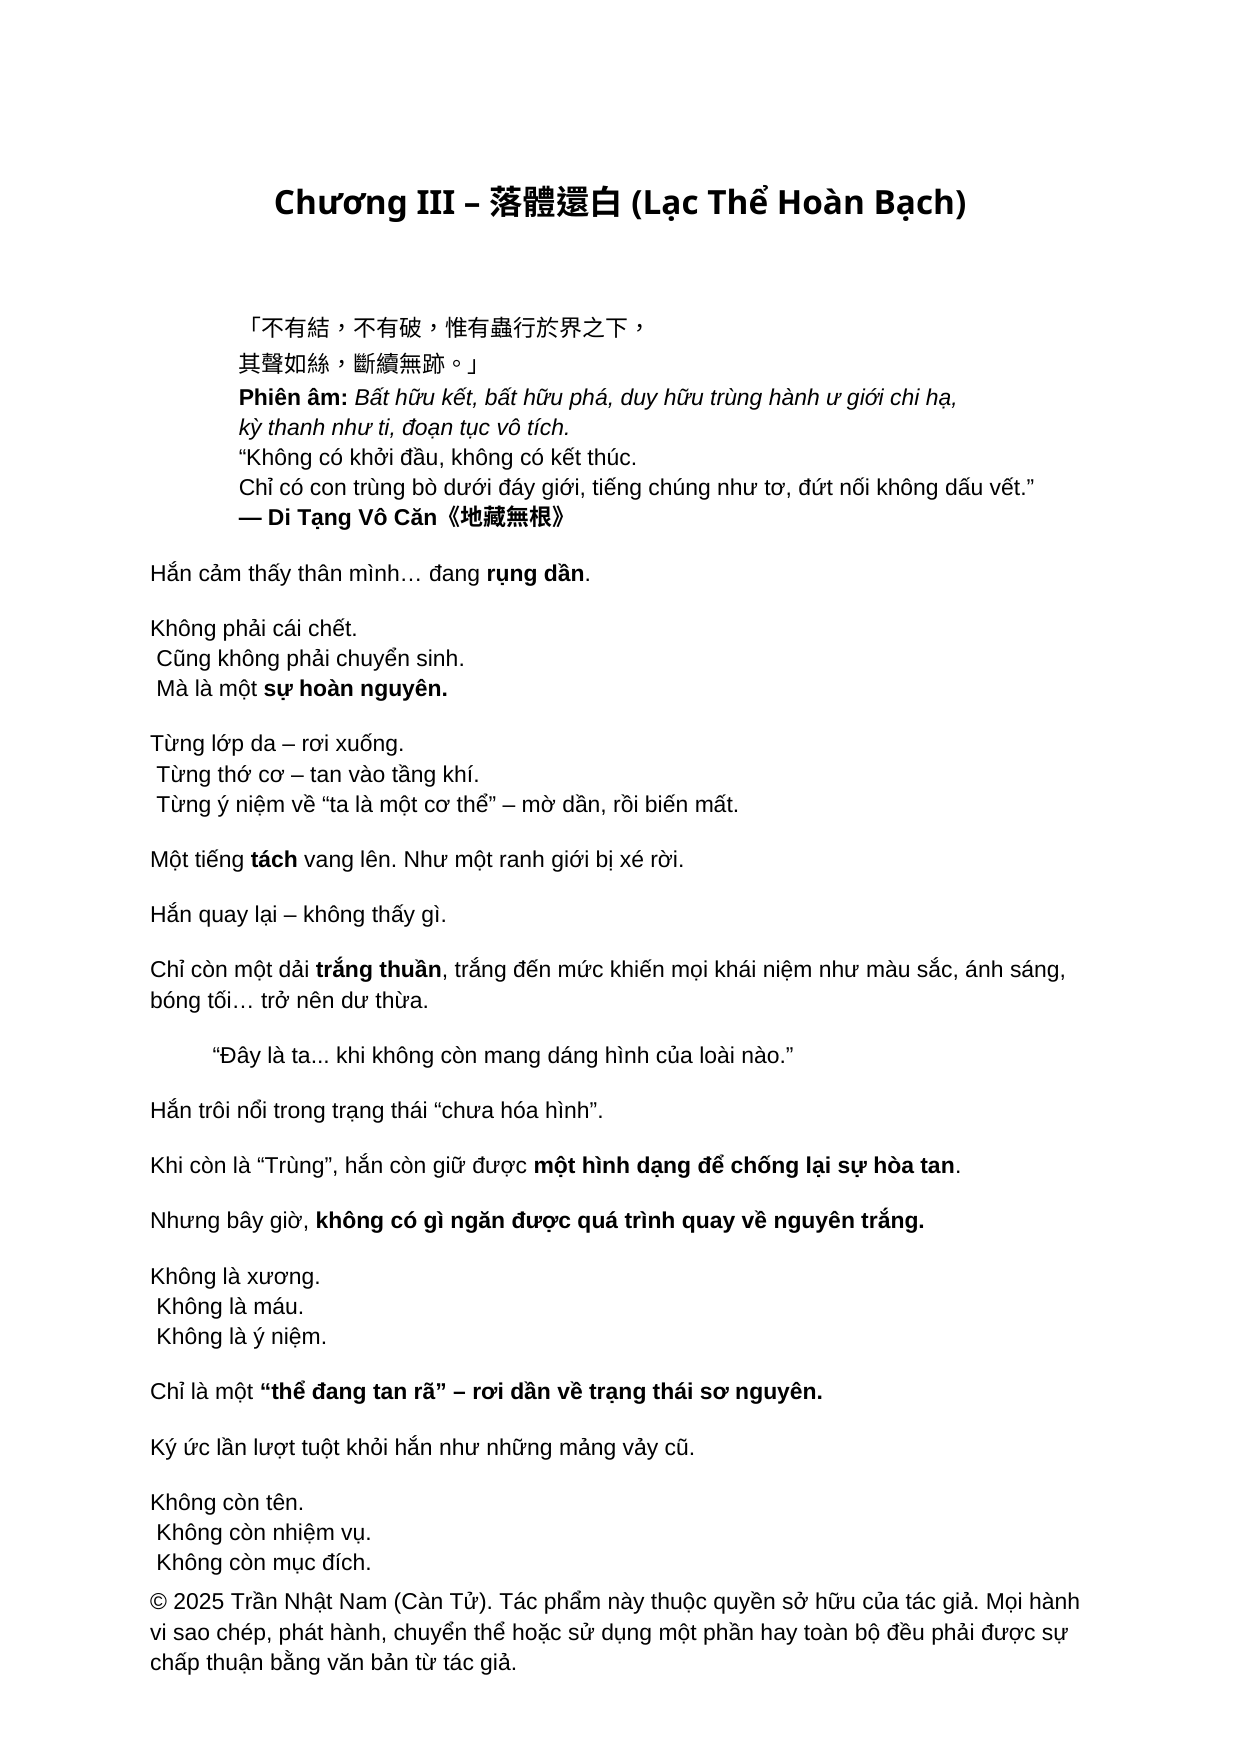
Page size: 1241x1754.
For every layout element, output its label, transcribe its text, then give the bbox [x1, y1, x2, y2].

text Một tiếng tách vang lên. Như một ranh giới bị xé rời. [150, 846, 1090, 872]
text Khi còn là “Trùng”, hắn còn giữ được một hình dạng để chống lại sự hòa tan. [150, 1152, 1090, 1178]
text Không là xương. Không là máu. Không là ý niệm. [150, 1263, 1090, 1349]
text 其聲如絲，斷續無跡。」 [238, 347, 1090, 379]
text “Không có khởi đầu, không có kết thúc. [238, 444, 1090, 470]
text Hắn quay lại – không thấy gì. [150, 901, 1090, 927]
text Phiên âm: Bất hữu kết, bất hữu phá, duy hữu trùng hành ư giới chi hạ, [238, 383, 1090, 410]
text kỳ thanh như ti, đoạn tục vô tích. [238, 414, 1090, 440]
text Không còn tên. Không còn nhiệm vụ. Không còn mục đích. [150, 1489, 1090, 1575]
text Chỉ có con trùng bò dưới đáy giới, tiếng chúng như tơ, đứt nối không dấu vết.” [238, 474, 1090, 500]
text Không phải cái chết. Cũng không phải chuyển sinh. Mà là một sự hoàn nguyên. [150, 615, 1090, 701]
text “Đây là ta... khi không còn mang dáng hình của loài nào.” [212, 1042, 1028, 1068]
text Hắn trôi nổi trong trạng thái “chưa hóa hình”. [150, 1097, 1090, 1123]
text Nhưng bây giờ, không có gì ngăn được quá trình quay về nguyên trắng. [150, 1207, 1090, 1234]
text Chỉ còn một dải trắng thuần, trắng đến mức khiến mọi khái niệm như màu sắc, ánh sáng, bóng tối… trở nên dư thừa. [150, 956, 1090, 1013]
subtitle Chương III – 落體還白 (Lạc Thể Hoàn Bạch) [150, 179, 1090, 224]
text Hắn cảm thấy thân mình… đang rụng dần. [150, 559, 1090, 586]
text — Di Tạng Vô Căn《地藏無根》 [238, 504, 1090, 531]
text Chỉ là một “thể đang tan rã” – rơi dần về trạng thái sơ nguyên. [150, 1378, 1090, 1404]
text Ký ức lần lượt tuột khỏi hắn như những mảng vảy cũ. [150, 1433, 1090, 1460]
text 「不有結，不有破，惟有蟲行於界之下， [238, 312, 1090, 343]
text Từng lớp da – rơi xuống. Từng thớ cơ – tan vào tầng khí. Từng ý niệm về “ta là một cơ thể” – mờ dần, rồi biến mất. [150, 730, 1090, 817]
